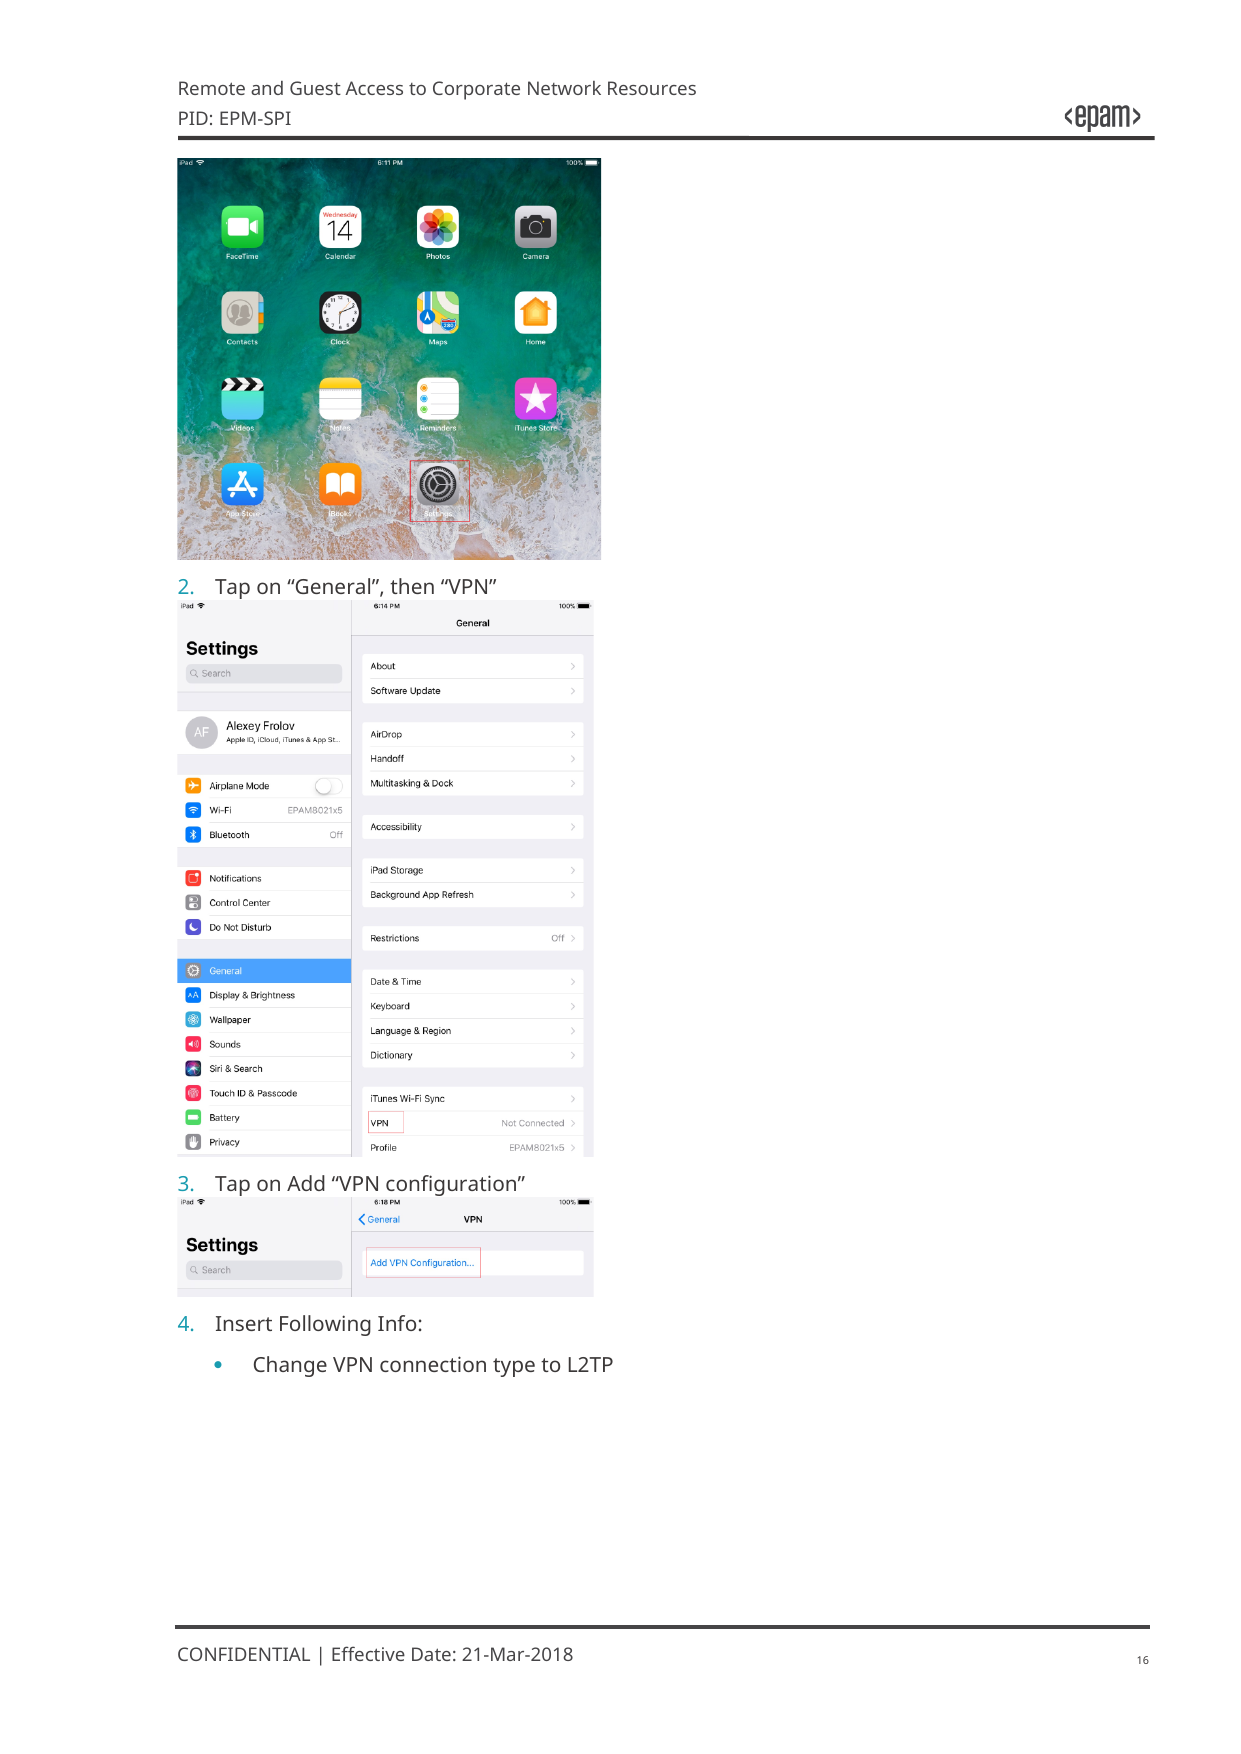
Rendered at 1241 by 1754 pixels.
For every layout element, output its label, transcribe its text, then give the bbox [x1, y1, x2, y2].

picture [177, 158, 602, 560]
list Change VPN connection type to L2TP [214, 1350, 1152, 1379]
list Insert Following Info: [177, 1309, 1152, 1338]
list Tap on Add “VPN configuration” [177, 1169, 1152, 1197]
list Tap on “General”, then “VPN” [177, 572, 1152, 600]
picture [177, 1197, 594, 1297]
picture [177, 600, 594, 1157]
